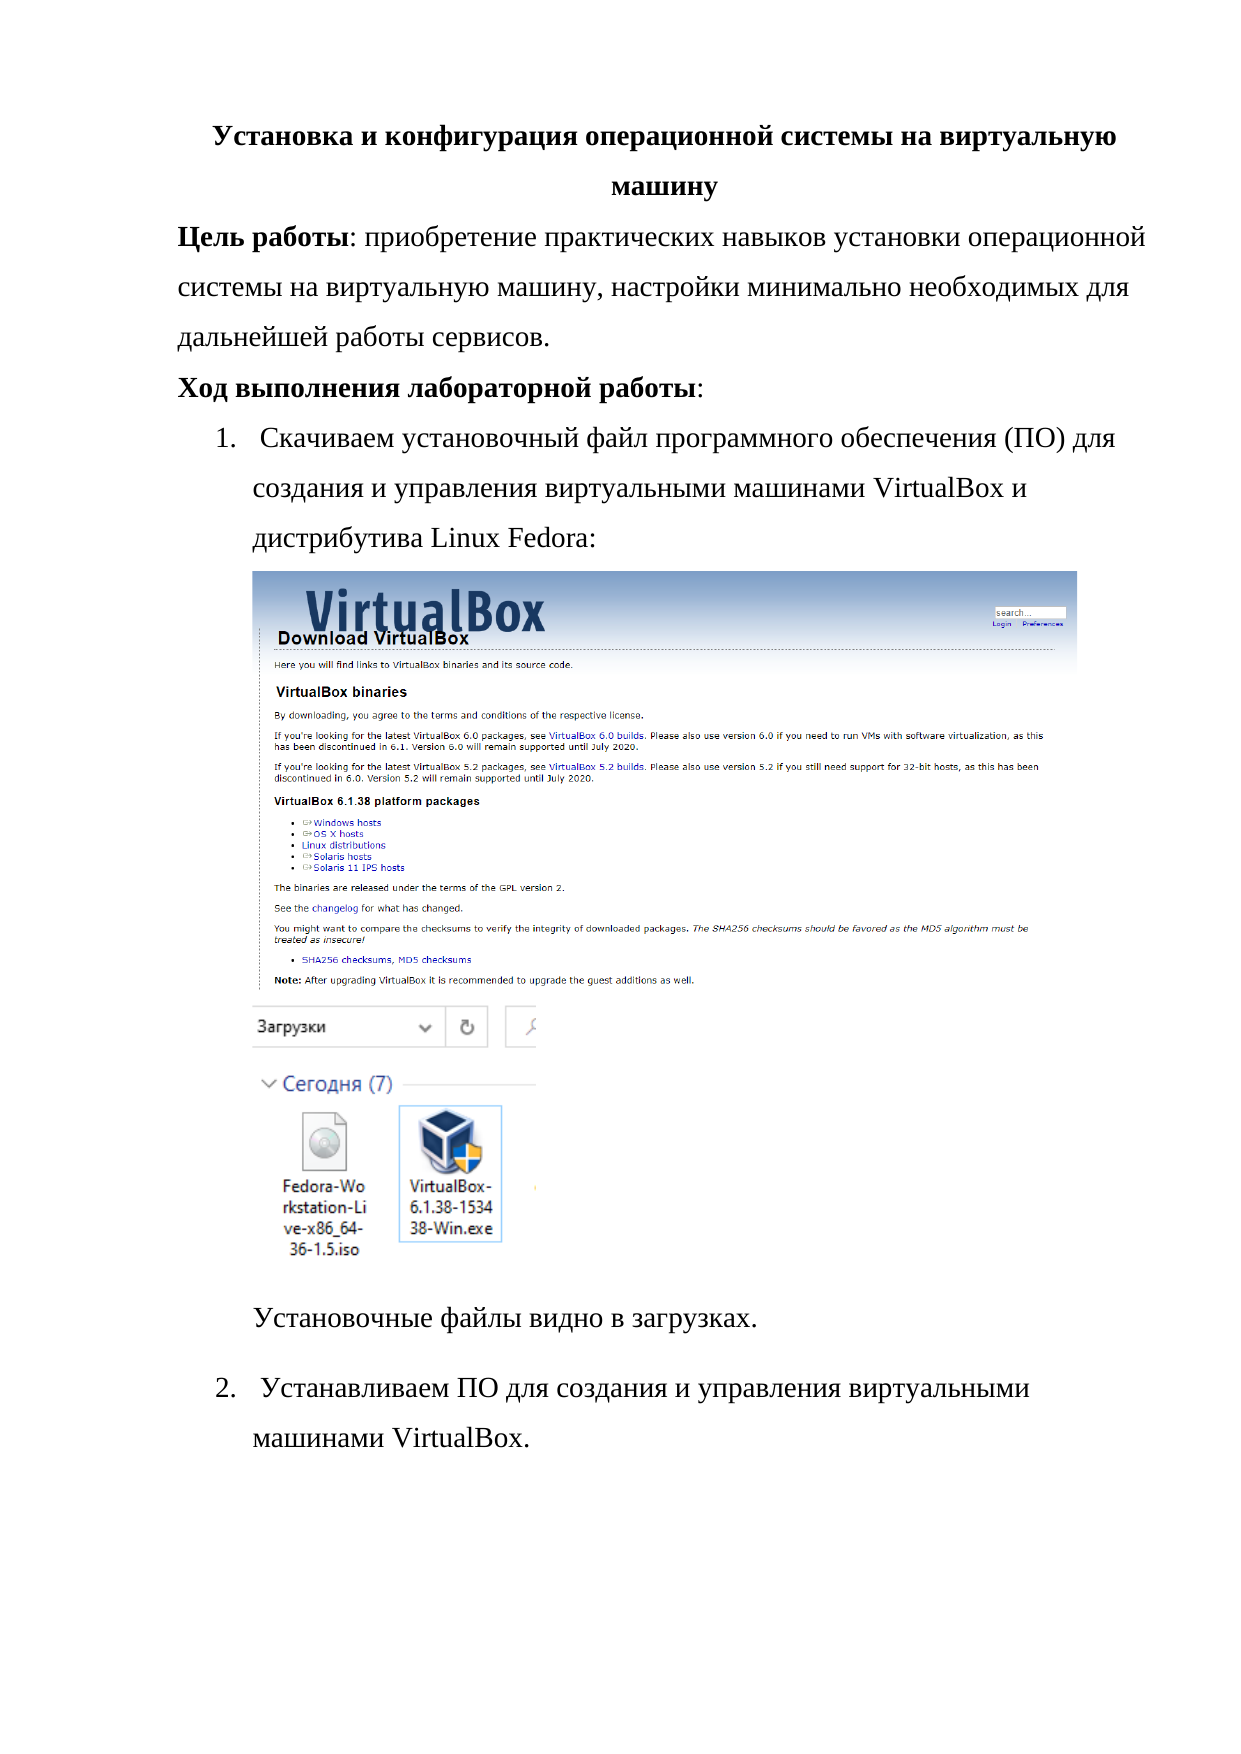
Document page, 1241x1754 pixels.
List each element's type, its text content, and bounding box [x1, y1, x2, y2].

text Ход выполнения лабораторной работы: [177, 370, 1152, 403]
picture [252, 1003, 536, 1268]
list Скачиваем установочный файл программного обеспечения (ПО) для создания и управления виртуальными машинами VirtualBox и дистрибутива Linux Fedora: [215, 420, 1152, 554]
picture [252, 571, 1078, 990]
text Установка и конфигурация операционной системы на виртуальную машину [177, 118, 1152, 202]
text Цель работы: приобретение практических навыков установки операционной системы на виртуальную машину, настройки минимально необходимых для дальнейшей работы сервисов. [177, 219, 1152, 353]
list Установочные файлы видно в загрузках. [252, 1301, 1152, 1334]
list Устанавливаем ПО для создания и управления виртуальными машинами VirtualBox. [215, 1370, 1152, 1454]
